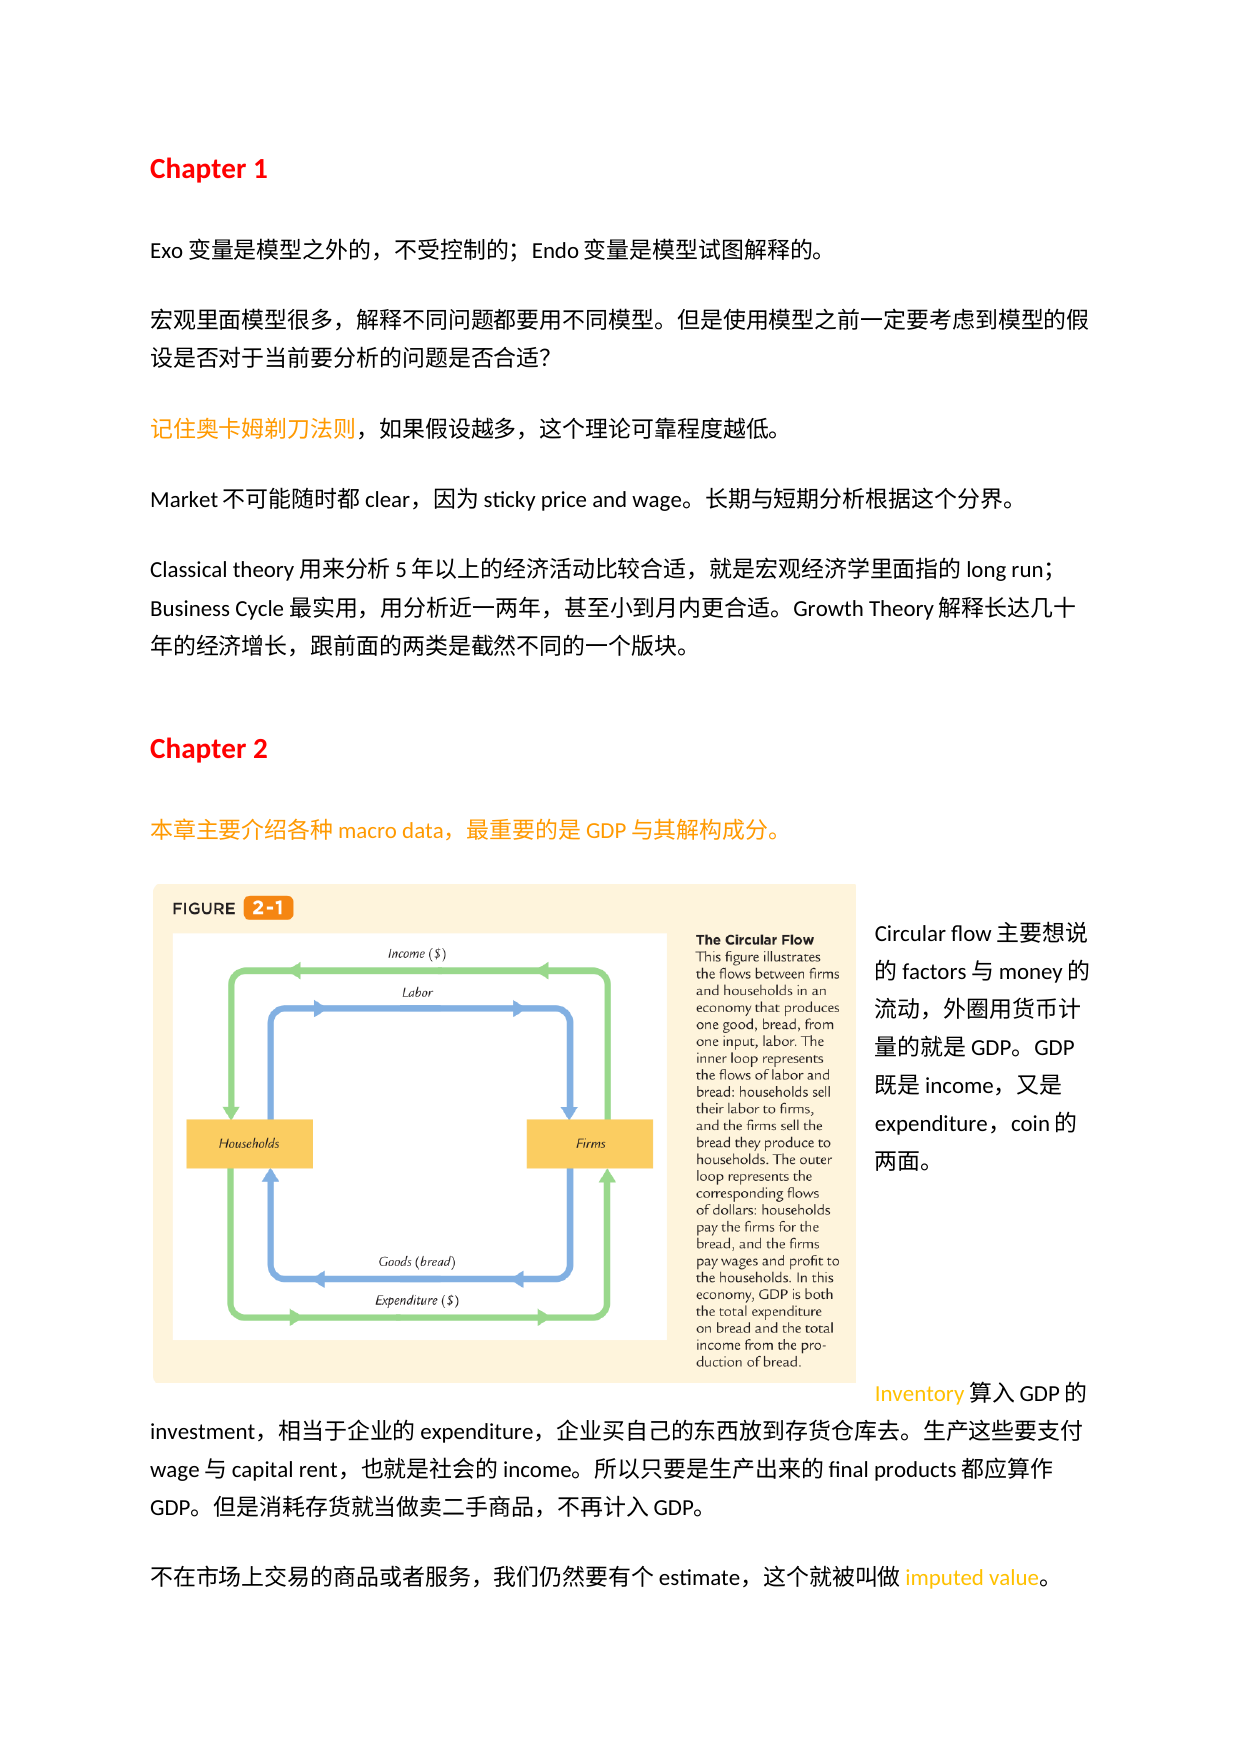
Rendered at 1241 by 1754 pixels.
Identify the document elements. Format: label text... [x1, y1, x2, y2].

text 宏观里面模型很多，解释不同问题都要用不同模型。但是使用模型之前一定要考虑到模型的假设是否对于当前要分析的问题是否合适？ [150, 302, 1090, 373]
text Inventory算入GDP的investment，相当于企业的expenditure，企业买自己的东西放到存货仓库去。生产这些要支付wage与capital rent，也就是社会的income。所以只要是生产出来的final products都应算作GDP。但是消耗存货就当做卖二手商品，不再计入GDP。 [150, 1374, 1090, 1522]
text Market不可能随时都clear，因为sticky price and wage。长期与短期分析根据这个分界。 [150, 481, 1090, 514]
text Chapter 2 [150, 730, 1090, 766]
text 不在市场上交易的商品或者服务，我们仍然要有个estimate，这个就被叫做imputed value。 [150, 1559, 1090, 1592]
text Classical theory用来分析5年以上的经济活动比较合适，就是宏观经济学里面指的long run；Business Cycle最实用，用分析近一两年，甚至小到月内更合适。Growth Theory解释长达几十年的经济增长，跟前面的两类是截然不同的一个版块。 [150, 551, 1090, 661]
text Exo变量是模型之外的，不受控制的；Endo变量是模型试图解释的。 [150, 232, 1090, 265]
text 本章主要介绍各种macro data，最重要的是GDP与其解构成分。 [150, 812, 1090, 845]
picture [153, 884, 856, 1383]
text Circular flow主要想说的factors与money的流动，外圈用货币计量的就是GDP。GDP既是income，又是expenditure，coin的两面。 [856, 914, 1090, 1176]
text Chapter 1 [150, 150, 1090, 186]
text 记住奥卡姆剃刀法则，如果假设越多，这个理论可靠程度越低。 [150, 411, 1090, 444]
